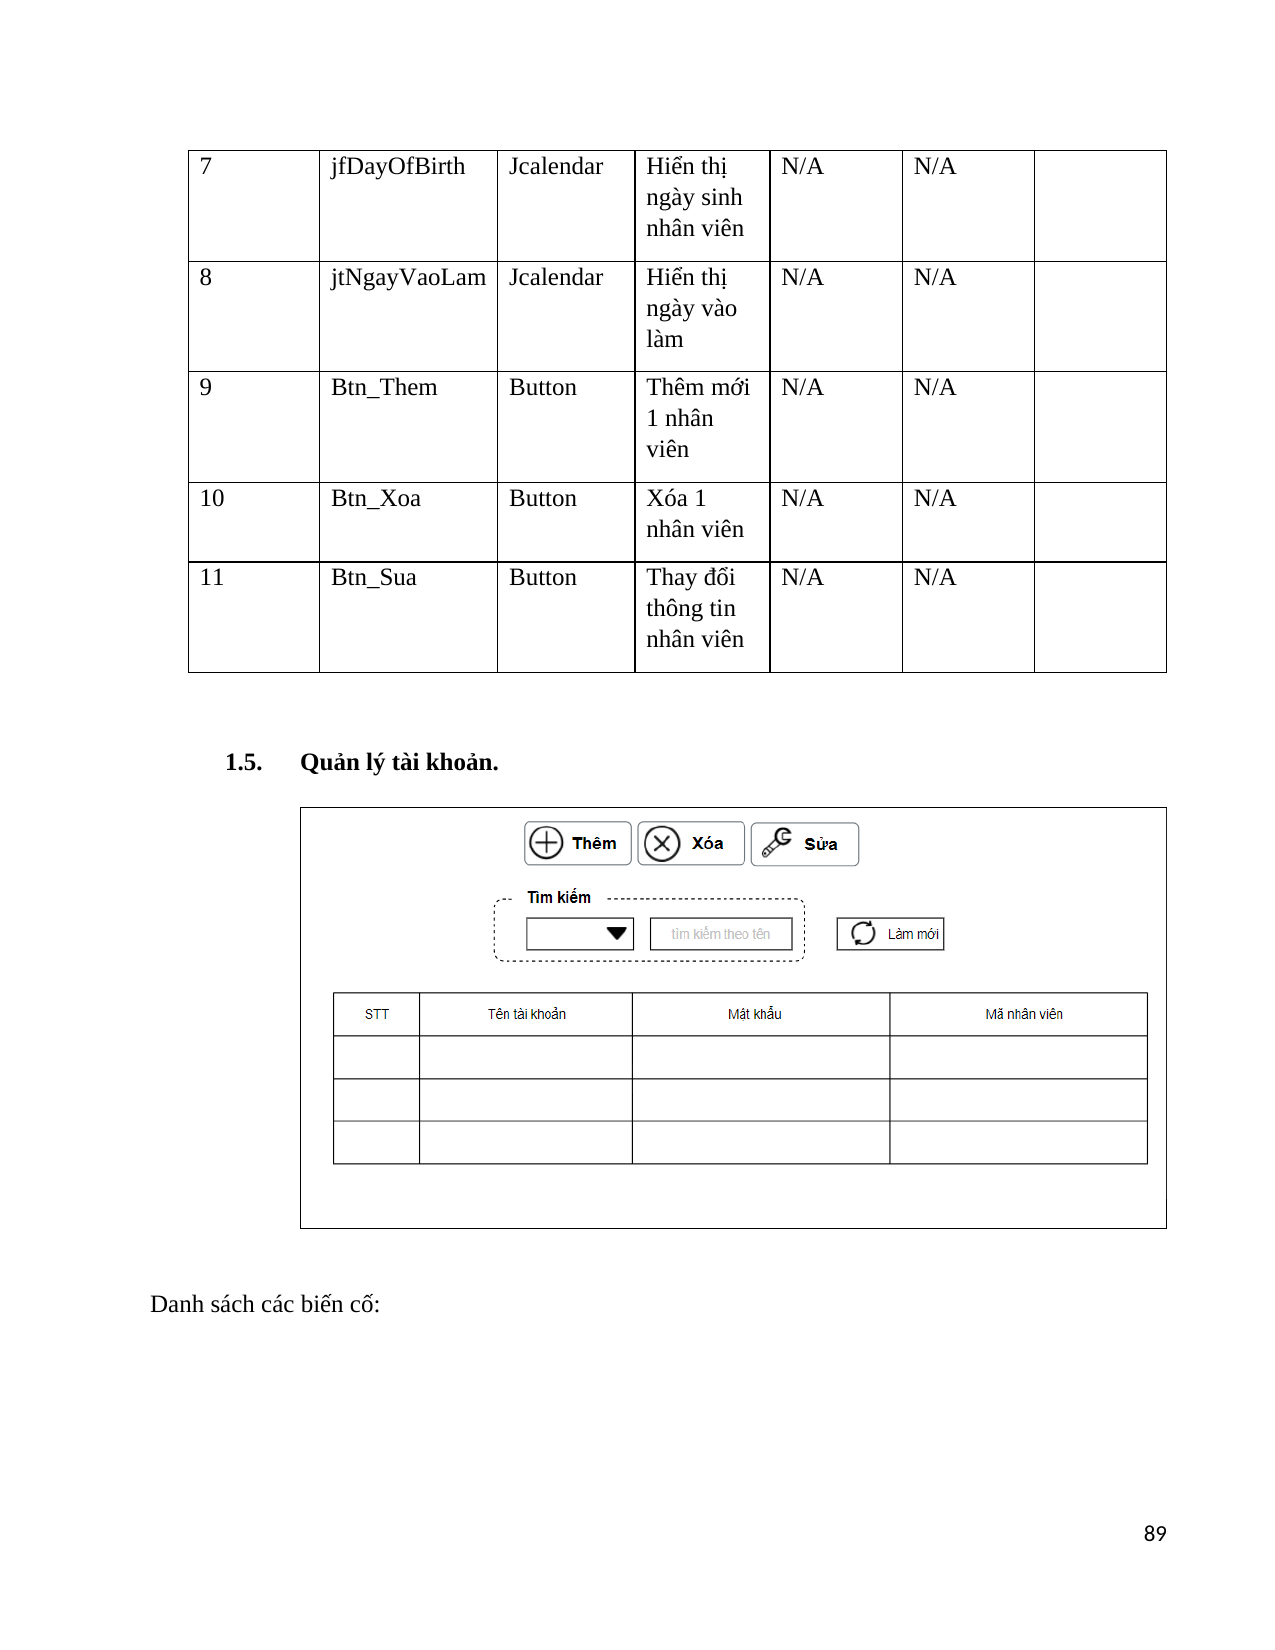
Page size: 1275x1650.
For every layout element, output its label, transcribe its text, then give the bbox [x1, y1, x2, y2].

table_cell Btn_Xoa [320, 483, 497, 561]
table_cell Button [498, 372, 634, 482]
table_cell N/A [903, 483, 1034, 561]
table_cell [1035, 151, 1166, 261]
table_cell N/A [903, 151, 1034, 261]
list Quản lý tài khoản. [225, 747, 1167, 776]
table_cell 7 [189, 151, 319, 261]
table_cell [1035, 563, 1166, 672]
table_cell [1035, 262, 1166, 371]
table_cell Xóa 1 nhân viên [636, 483, 769, 561]
table_cell Hiển thị ngày sinh nhân viên [636, 151, 769, 261]
table_cell jfDayOfBirth [320, 151, 497, 261]
table_cell Jcalendar [498, 262, 634, 371]
table_cell N/A [903, 372, 1034, 482]
table_cell N/A [771, 563, 902, 672]
table_cell 10 [189, 483, 319, 561]
text Danh sách các biến cố: [150, 1289, 1167, 1318]
table_cell [1035, 483, 1166, 561]
table_cell N/A [771, 372, 902, 482]
table_cell Hiển thị ngày vào làm [636, 262, 769, 371]
table_header [301, 808, 1166, 1228]
table_cell Btn_Sua [320, 563, 497, 672]
table_cell N/A [771, 151, 902, 261]
table_cell Thêm mới 1 nhân viên [636, 372, 769, 482]
table_cell Jcalendar [498, 151, 634, 261]
table_cell [1035, 372, 1166, 482]
table_cell Button [498, 483, 634, 561]
table_cell 8 [189, 262, 319, 371]
table_cell 11 [189, 563, 319, 672]
table_cell N/A [903, 262, 1034, 371]
table_cell N/A [903, 563, 1034, 672]
table_cell N/A [771, 262, 902, 371]
picture [311, 808, 1167, 1199]
table_cell jtNgayVaoLam [320, 262, 497, 371]
table_cell N/A [771, 483, 902, 561]
table_cell Btn_Them [320, 372, 497, 482]
table_cell 9 [189, 372, 319, 482]
table_cell Button [498, 563, 634, 672]
table_cell Thay đổi thông tin nhân viên [636, 563, 769, 672]
